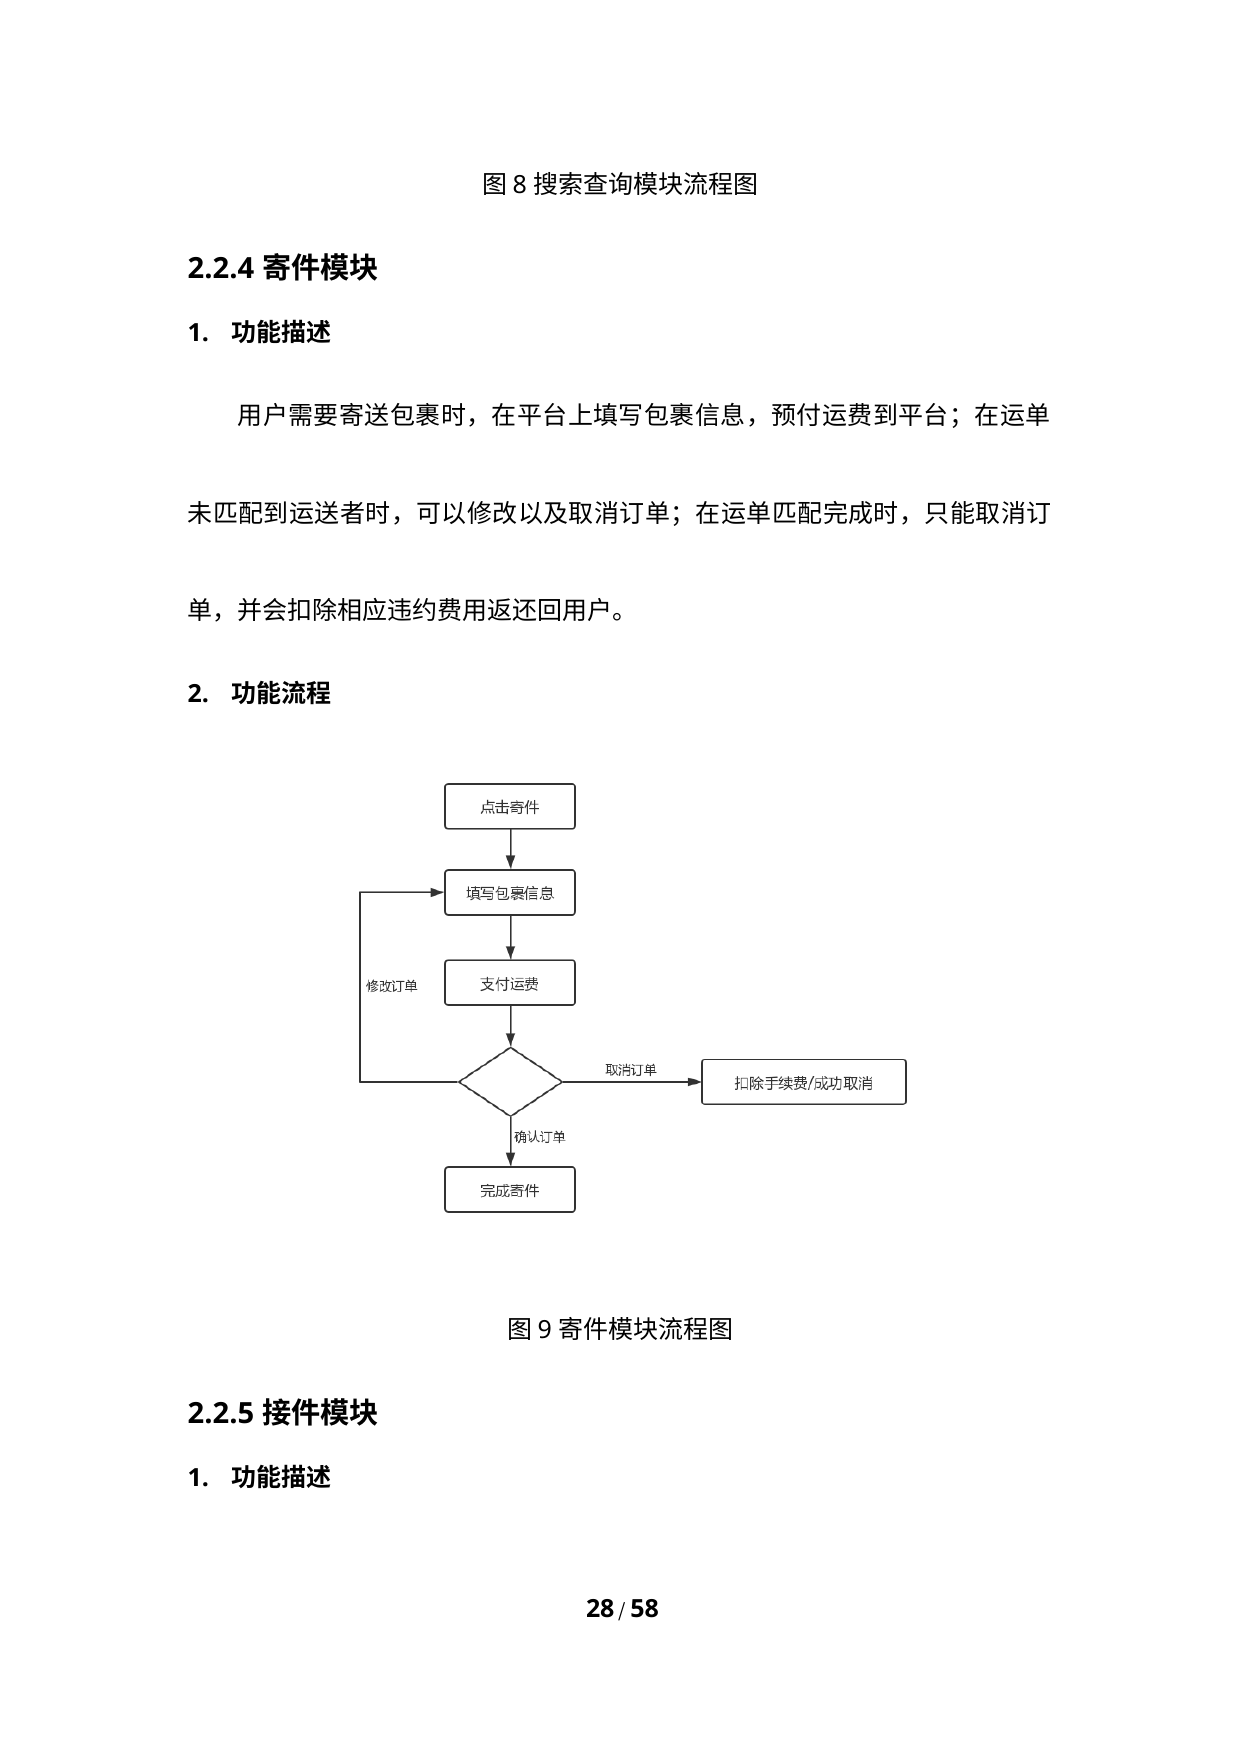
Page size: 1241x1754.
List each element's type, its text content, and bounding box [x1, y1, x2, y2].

list 功能描述 [187, 298, 1053, 363]
list 功能描述 [187, 1443, 1053, 1508]
text 2.2.4 寄件模块 [187, 233, 1053, 298]
list 功能流程 [187, 659, 1053, 724]
picture [281, 742, 959, 1265]
text 用户需要寄送包裹时，在平台上填写包裹信息，预付运费到平台；在运单未匹配到运送者时，可以修改以及取消订单；在运单匹配完成时，只能取消订单，并会扣除相应违约费用返还回用户。 [187, 381, 1053, 641]
text 图9 寄件模块流程图 [187, 1295, 1053, 1360]
text 2.2.5 接件模块 [187, 1378, 1053, 1443]
text 图8 搜索查询模块流程图 [187, 150, 1053, 215]
